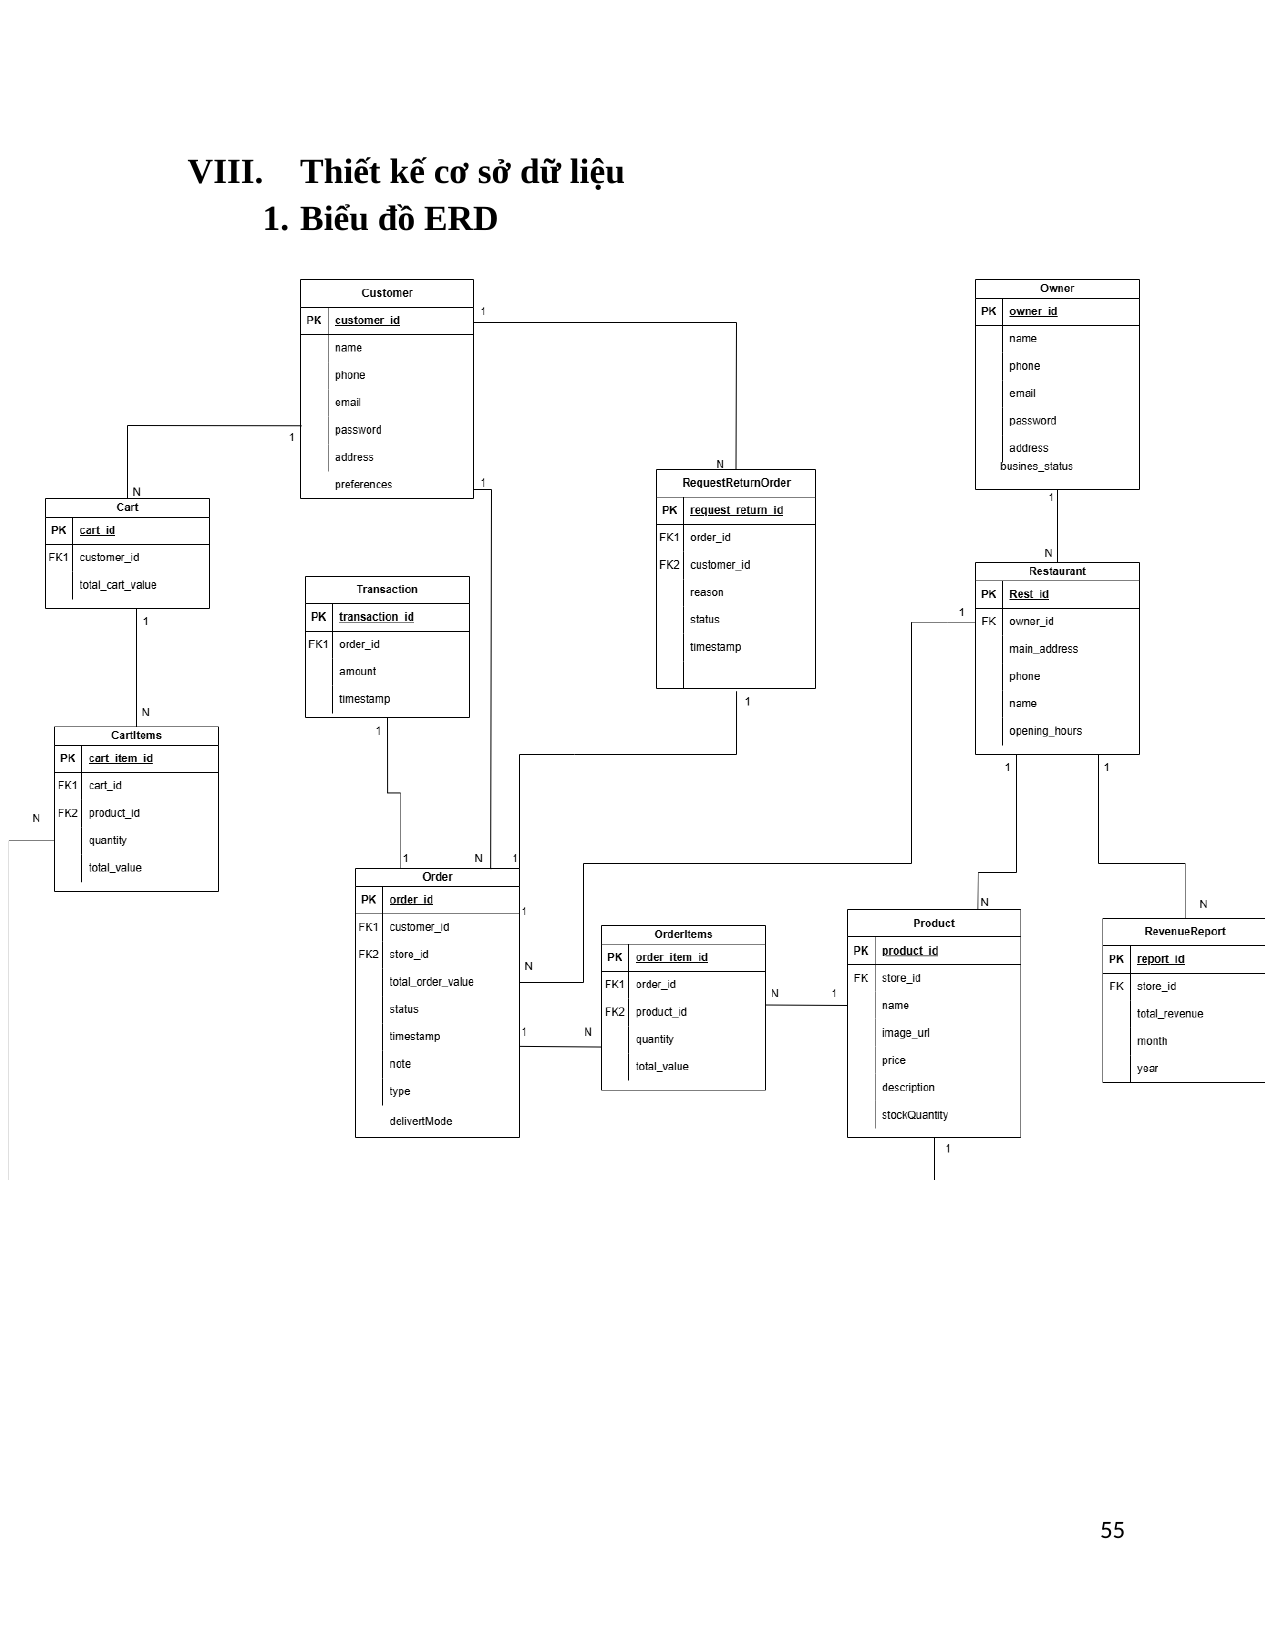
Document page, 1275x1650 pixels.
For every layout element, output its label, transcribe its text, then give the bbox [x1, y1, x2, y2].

list Biểu đồ ERD [262, 197, 1125, 238]
list Thiết kế cơ sở dữ liệu [187, 150, 1125, 191]
picture [8, 279, 1265, 1179]
